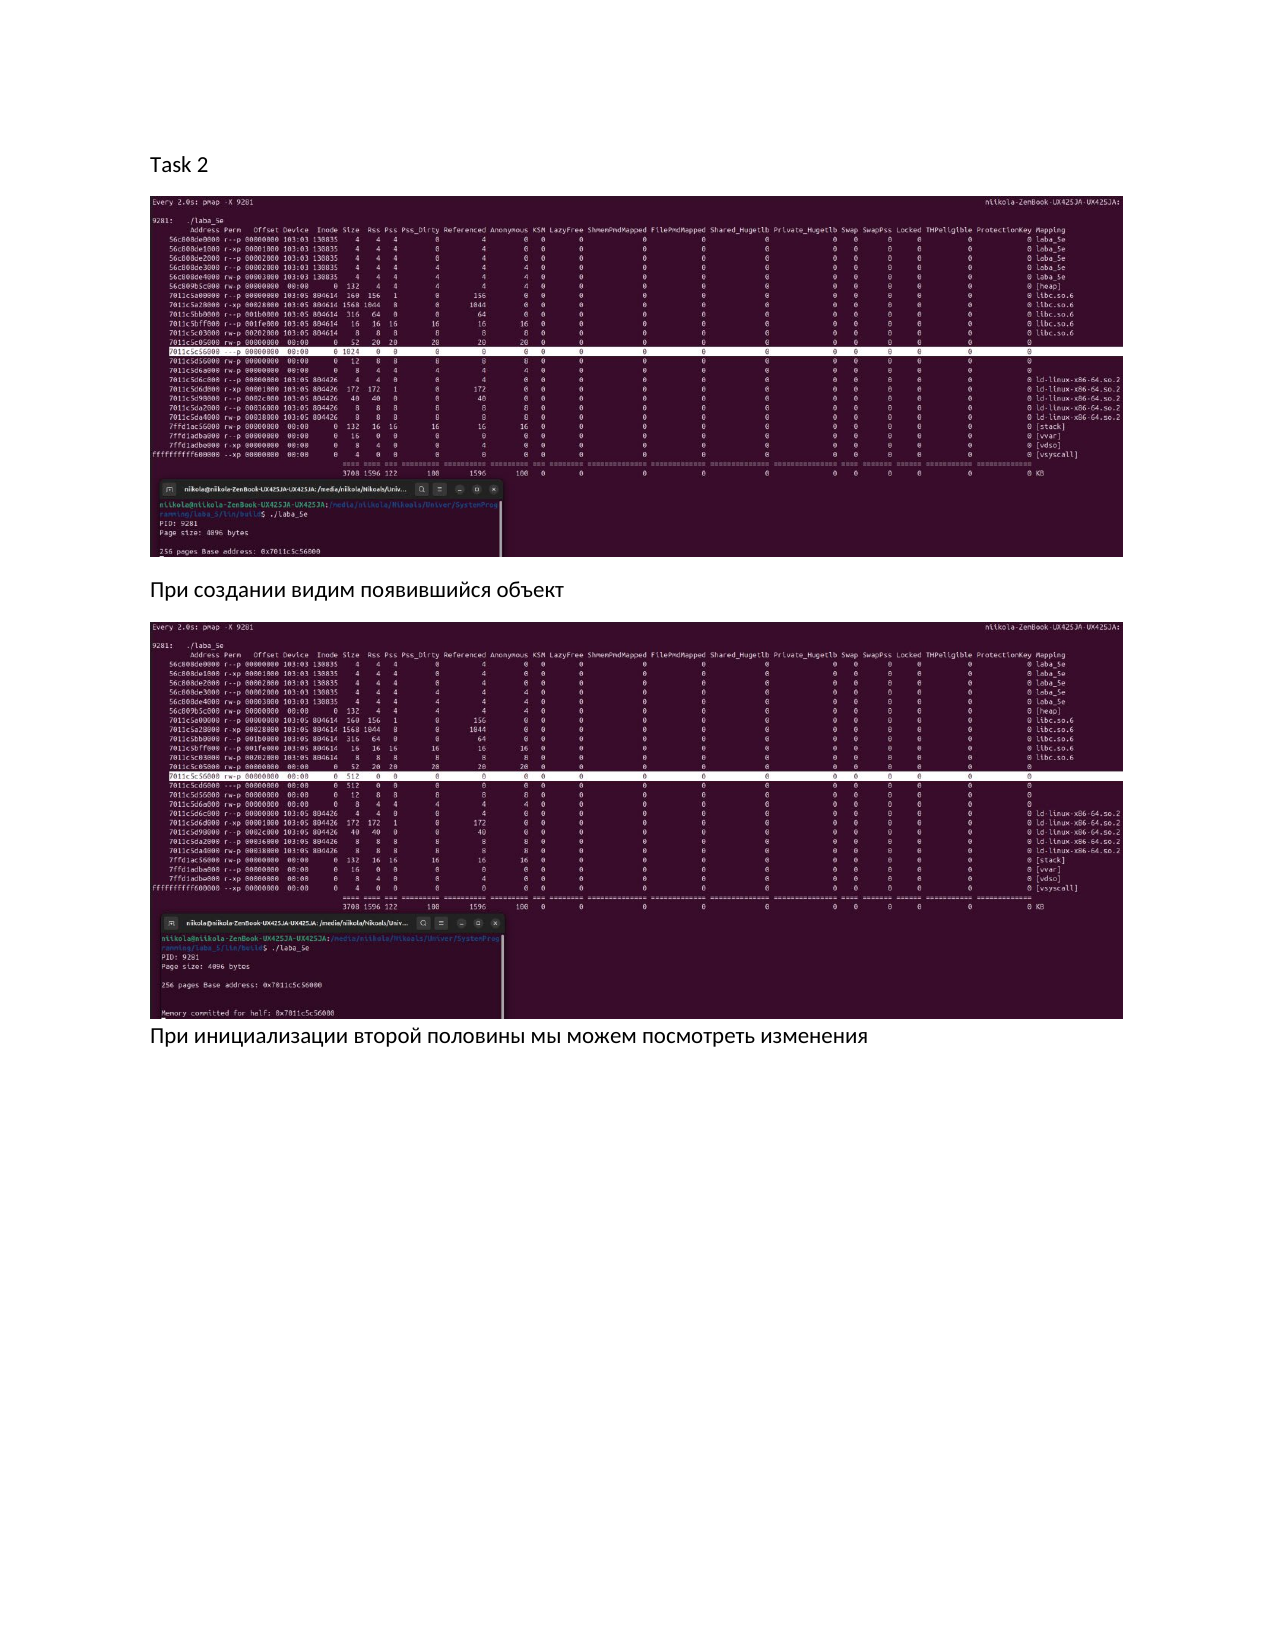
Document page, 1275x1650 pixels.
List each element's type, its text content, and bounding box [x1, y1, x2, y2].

picture [150, 196, 1123, 557]
text При создании видим появившийся объект [150, 575, 1125, 603]
picture [150, 622, 1123, 1019]
text Task 2 [150, 150, 1125, 178]
